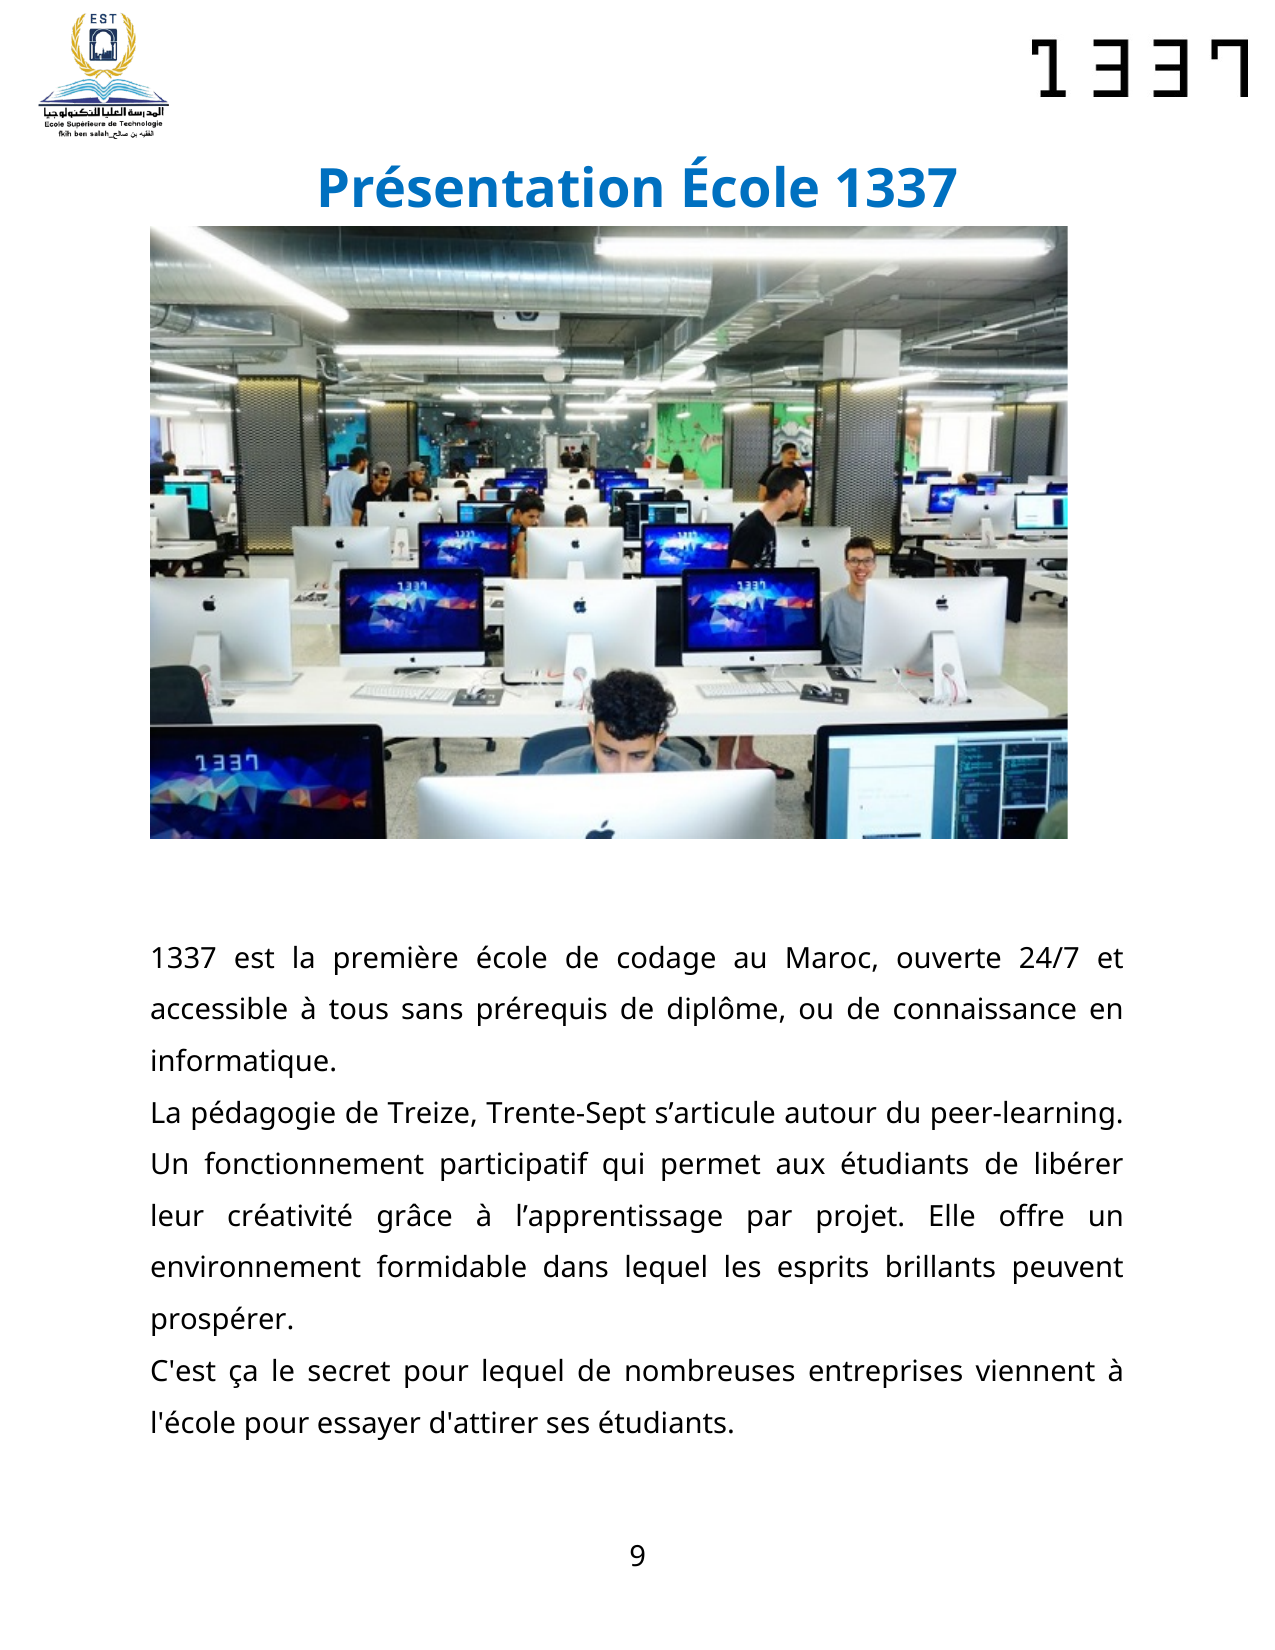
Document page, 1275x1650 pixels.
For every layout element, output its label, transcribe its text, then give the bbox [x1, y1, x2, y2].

subtitle Présentation École 1337 [150, 150, 1125, 224]
text C'est ça le secret pour lequel de nombreuses entreprises viennent à l'école pour essayer d'attirer ses étudiants. [150, 1350, 1125, 1442]
picture [150, 226, 1068, 839]
text 1337 est la première école de codage au Maroc, ouverte 24/7 et accessible à tous sans prérequis de diplôme, ou de connaissance en informatique. [150, 937, 1125, 1080]
text La pédagogie de Treize, Trente-Sept s’articule autour du peer-learning. Un fonctionnement participatif qui permet aux étudiants de libérer leur créativité grâce à l’apprentissage par projet. Elle offre un environnement formidable dans lequel les esprits brillants peuvent prospérer. [150, 1092, 1125, 1338]
picture [32, 4, 176, 144]
picture [1022, 27, 1258, 106]
